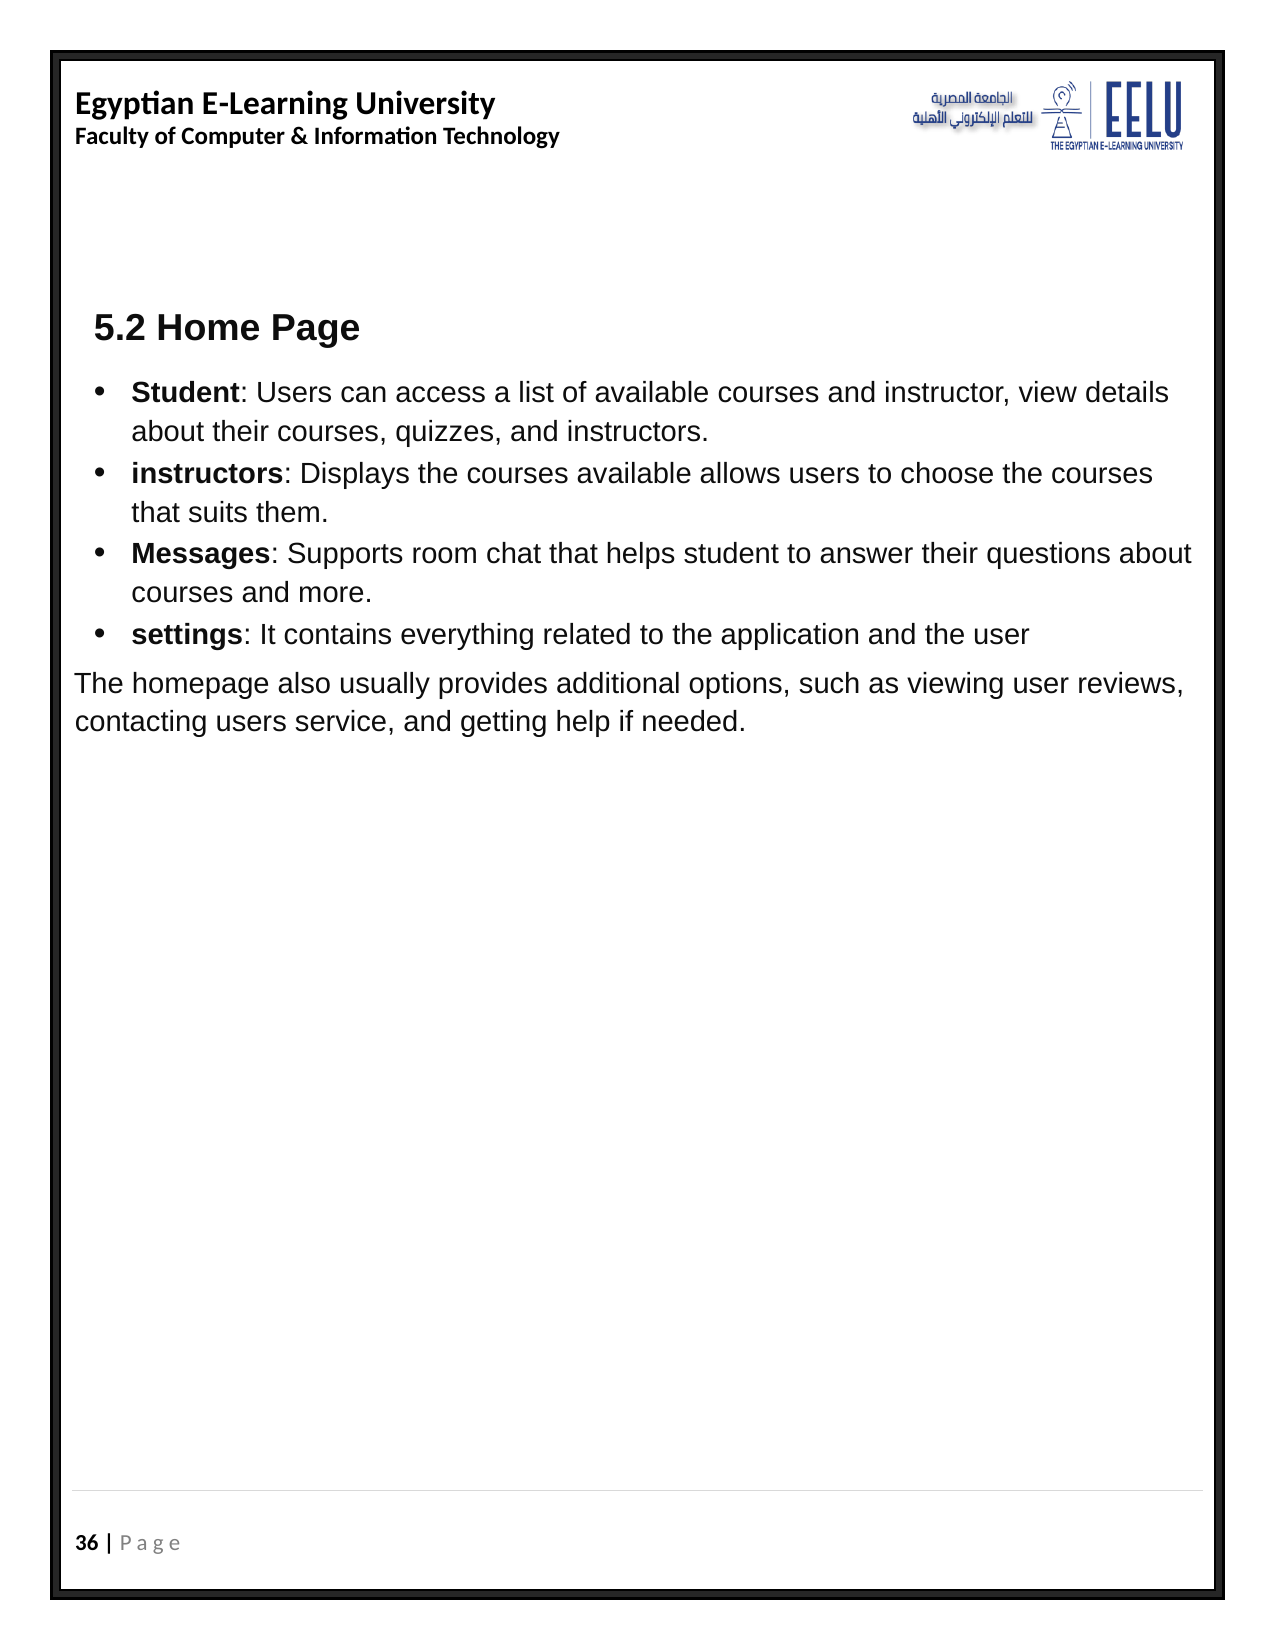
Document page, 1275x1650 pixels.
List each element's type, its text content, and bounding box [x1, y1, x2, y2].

list Student: Users can access a list of available courses and instructor, view details about their courses, quizzes, and instructors. [94, 371, 1201, 448]
list settings: It contains everything related to the application and the user [94, 613, 1201, 651]
text 5.2 Home Page [94, 305, 1211, 348]
list Messages: Supports room chat that helps student to answer their questions about courses and more. [94, 532, 1201, 609]
picture [898, 61, 1201, 153]
text The homepage also usually provides additional options, such as viewing user reviews, contacting users service, and getting help if needed. [73, 666, 1201, 737]
list instructors: Displays the courses available allows users to choose the courses that suits them. [94, 452, 1201, 528]
